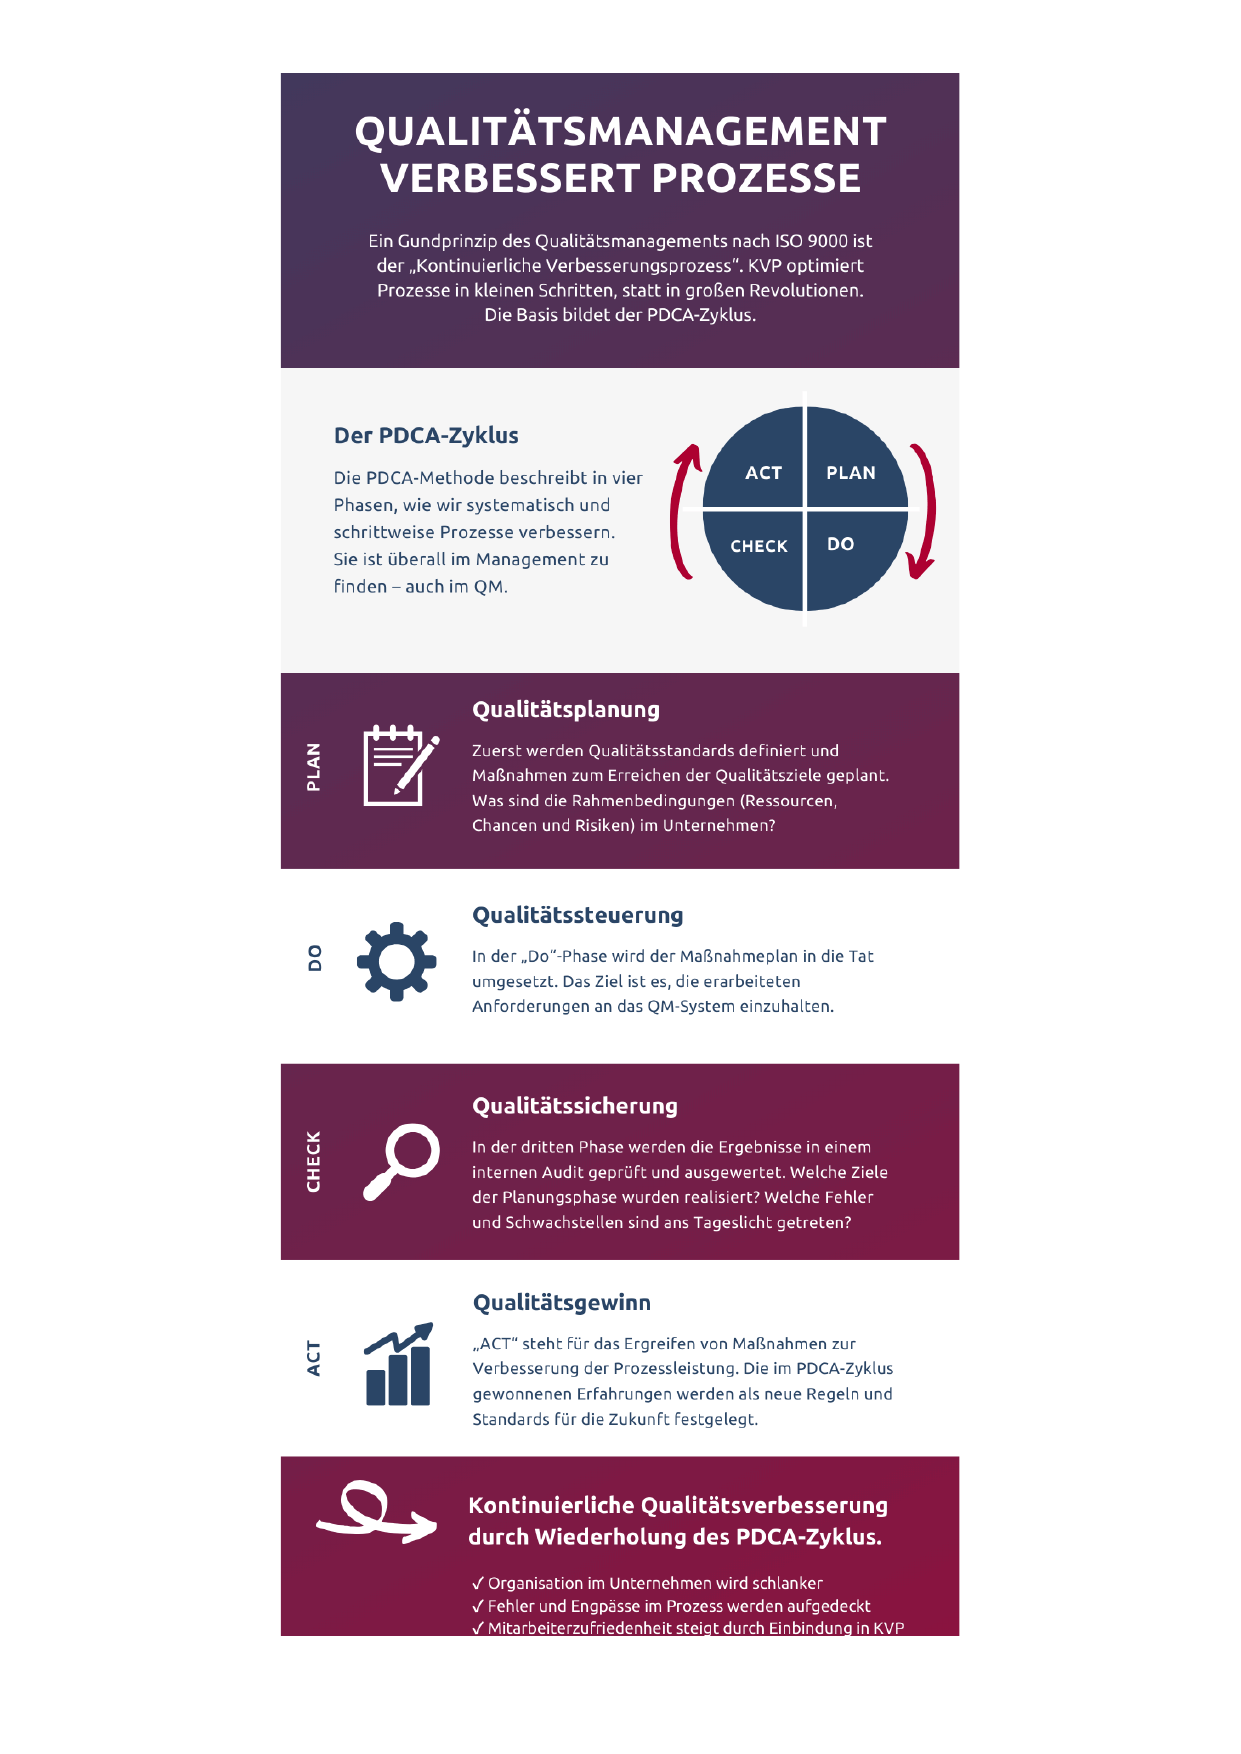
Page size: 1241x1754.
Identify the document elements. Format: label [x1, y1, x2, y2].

picture [280, 73, 960, 1636]
